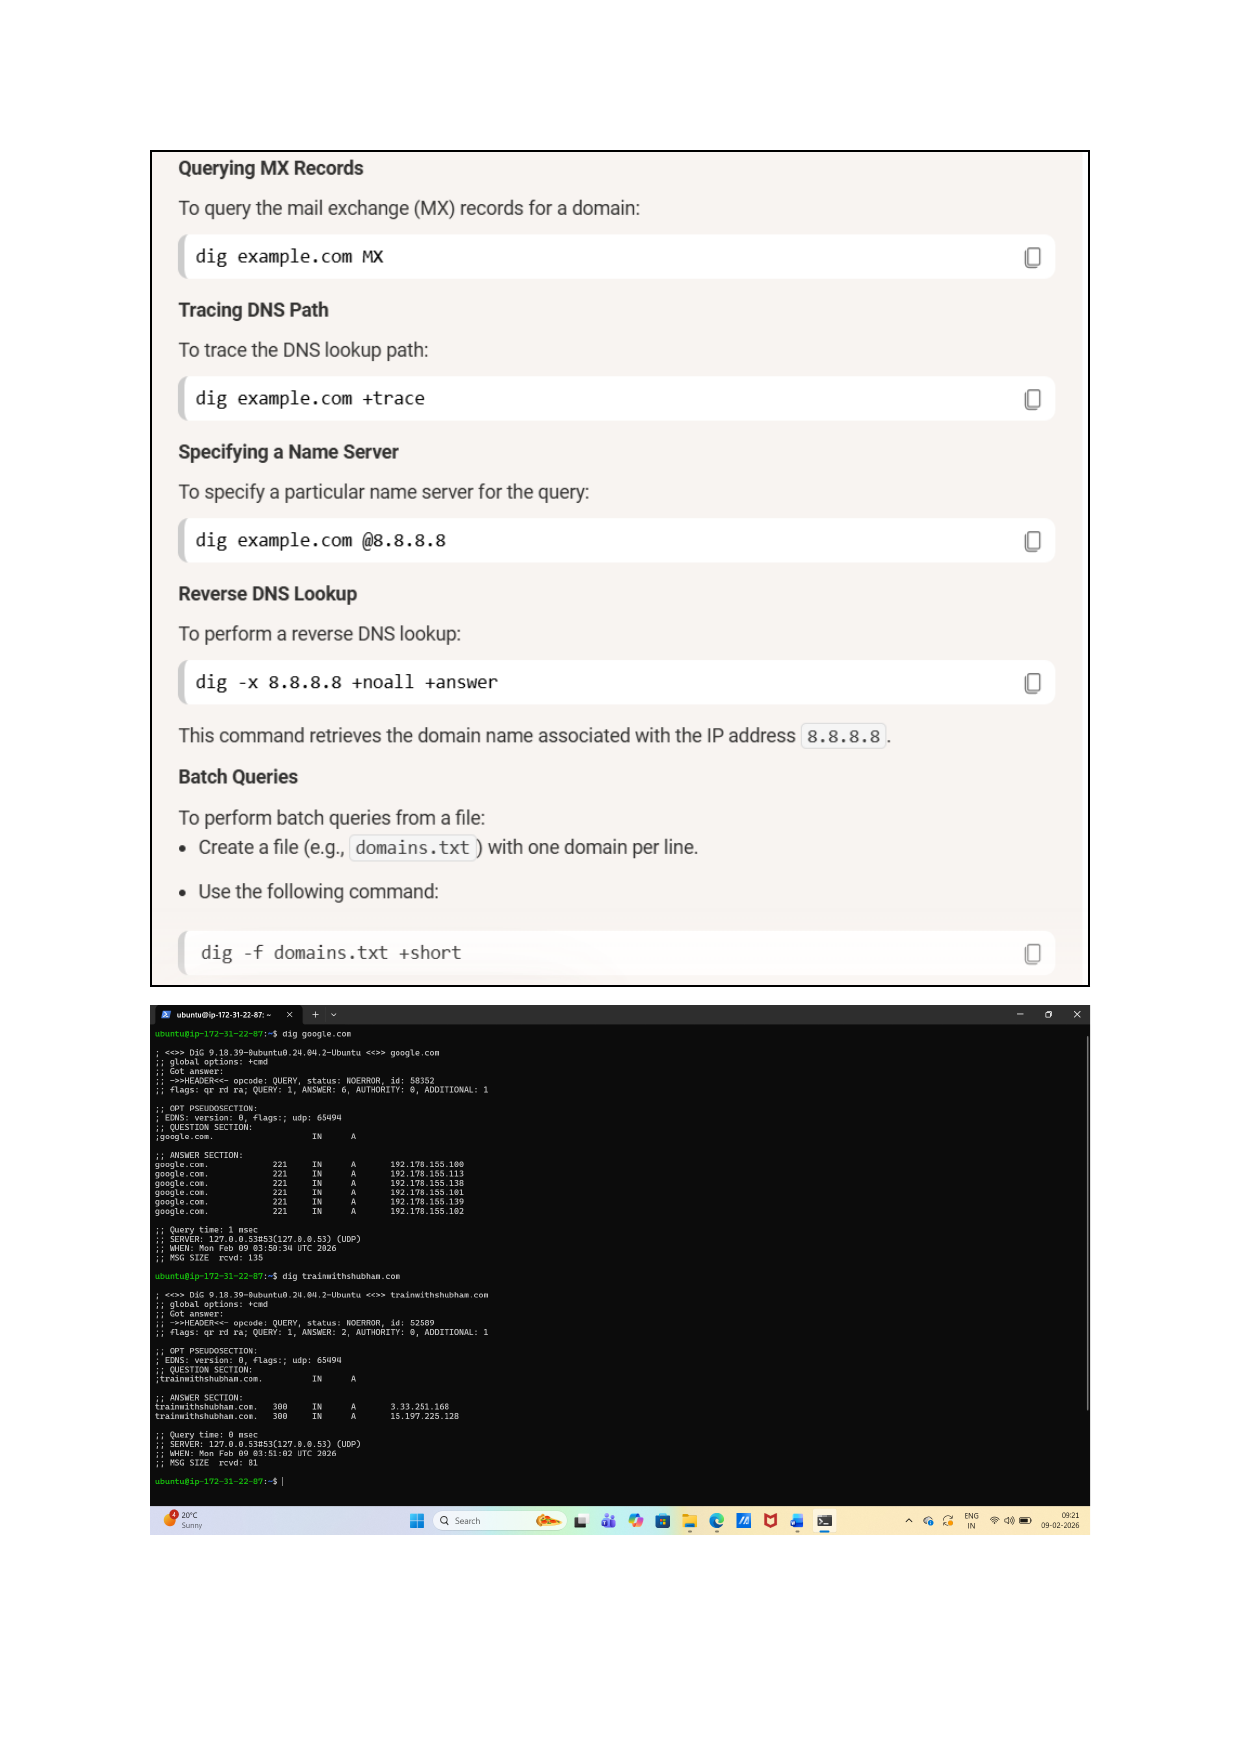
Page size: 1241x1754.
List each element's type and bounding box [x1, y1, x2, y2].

picture [150, 1005, 1091, 1535]
picture [152, 152, 1088, 985]
